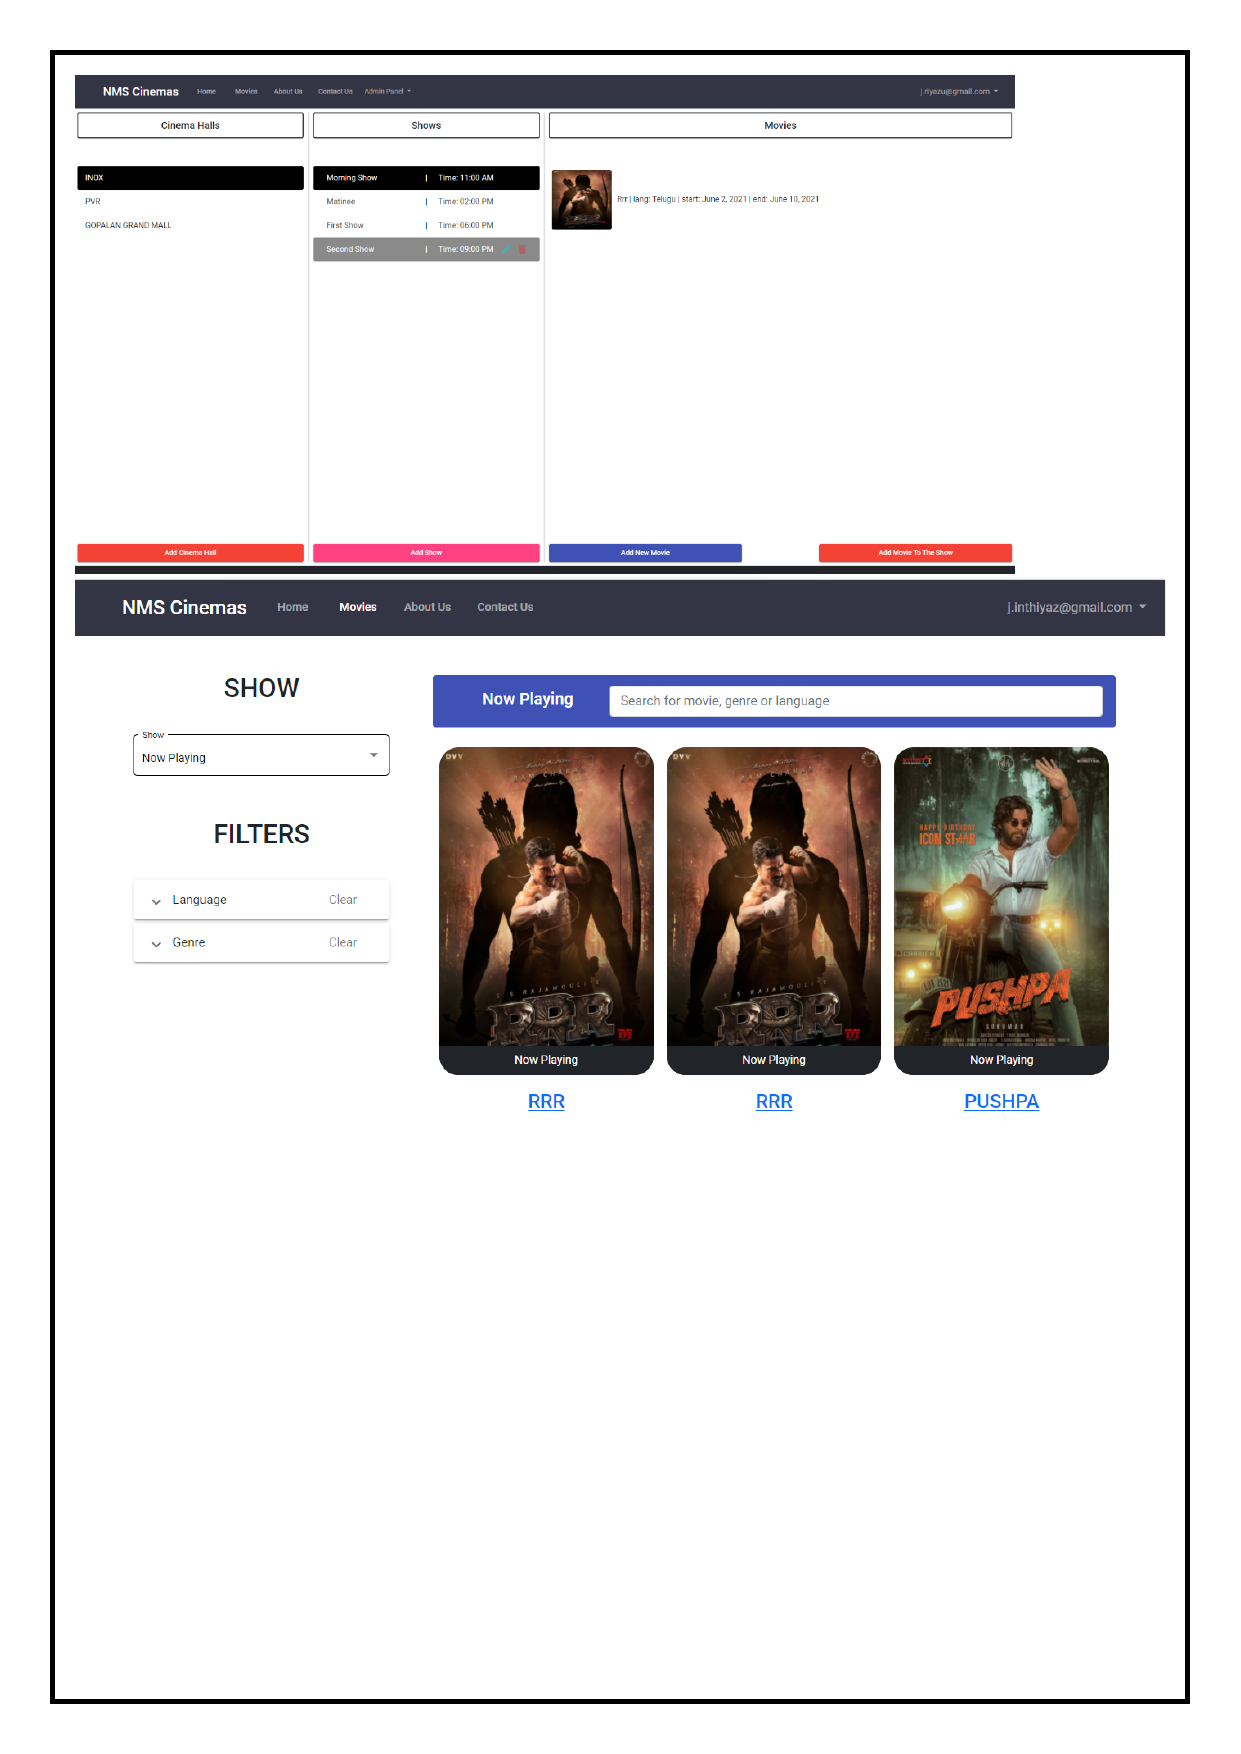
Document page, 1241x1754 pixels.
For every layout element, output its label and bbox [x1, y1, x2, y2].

picture [75, 75, 1015, 574]
picture [75, 577, 1166, 1115]
